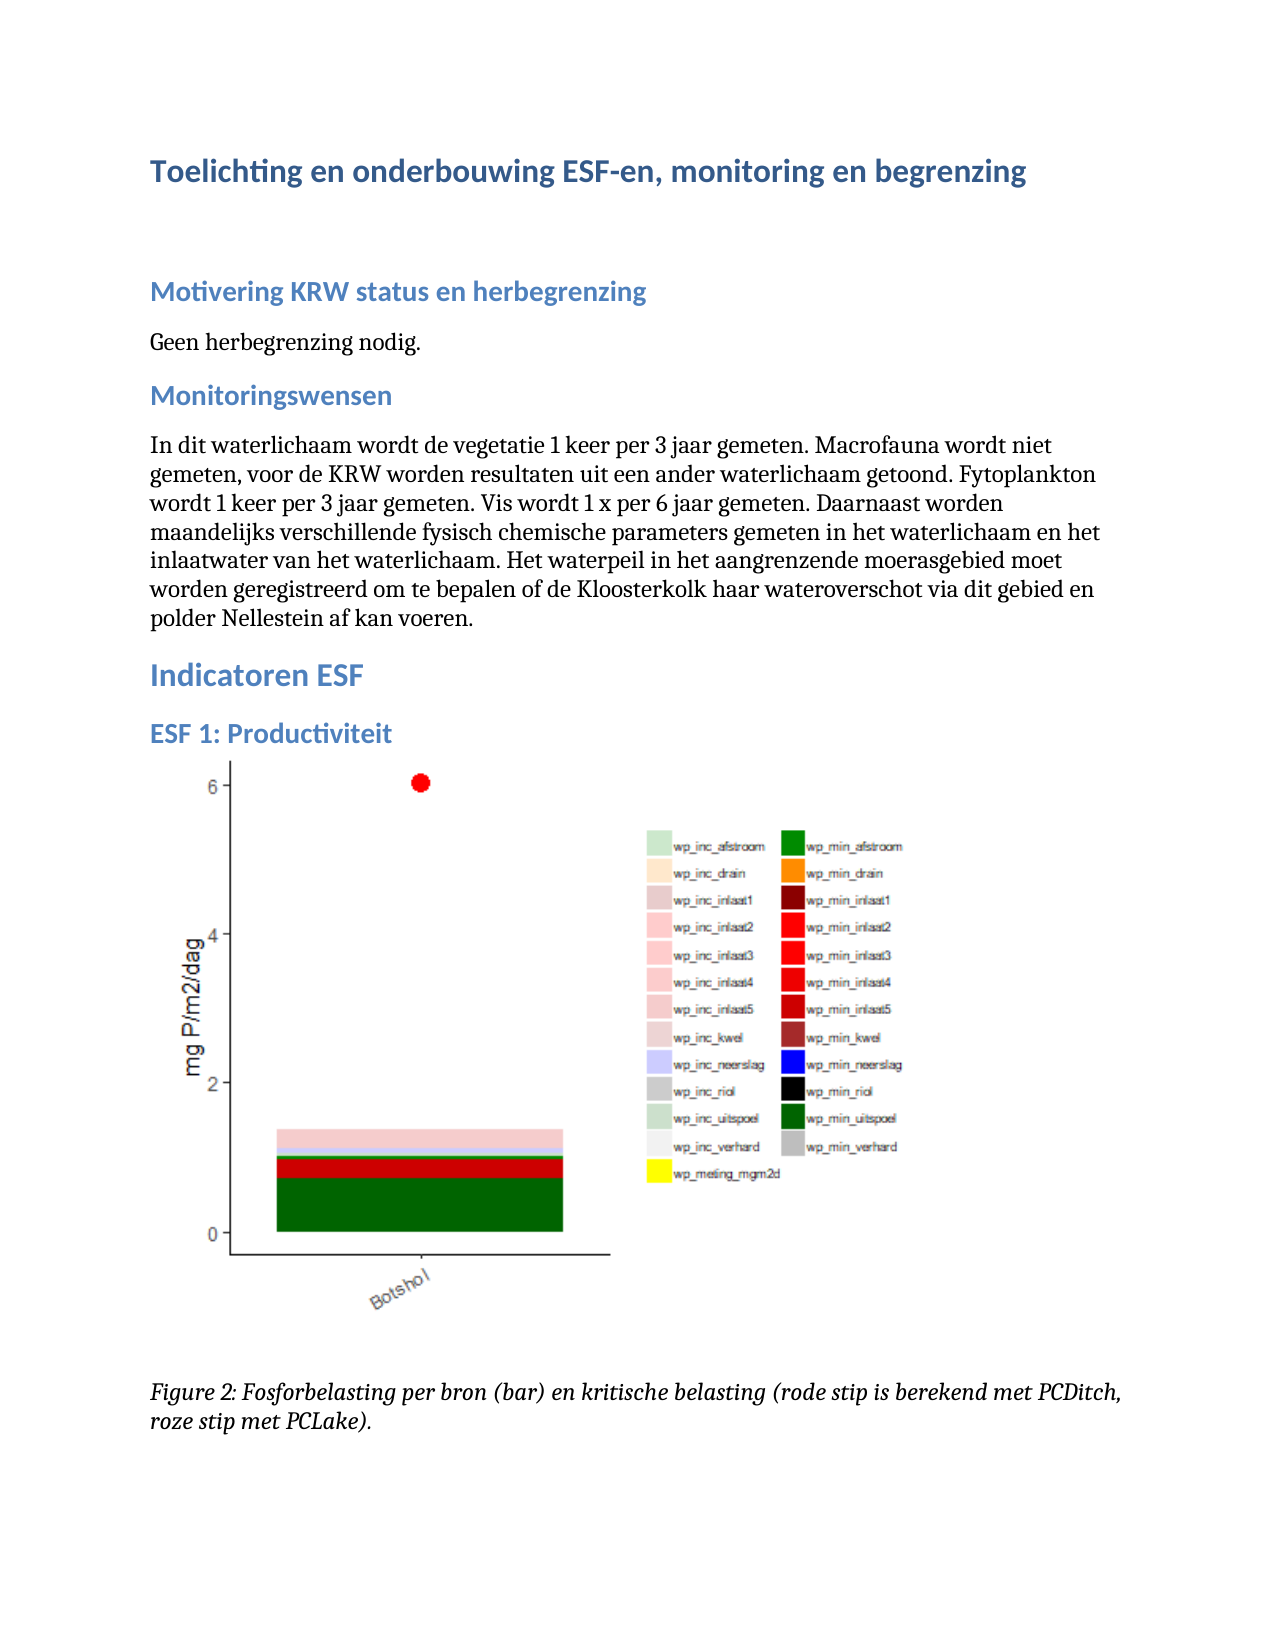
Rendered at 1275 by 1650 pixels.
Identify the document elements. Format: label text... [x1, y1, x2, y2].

subtitle Indicatoren ESF [150, 653, 1125, 694]
text Figure 2: Fosforbelasting per bron (bar) en kritische belasting (rode stip is berekend met PCDitch, roze stip met PCLake). [150, 1378, 1125, 1435]
subtitle Monitoringswensen [150, 377, 1125, 413]
subtitle Toelichting en onderbouwing ESF-en, monitoring en begrenzing [150, 150, 1125, 191]
subtitle Motivering KRW status en herbegrenzing [150, 273, 1125, 309]
picture [168, 750, 927, 1357]
subtitle ESF 1: Productiviteit [150, 715, 1125, 751]
text In dit waterlichaam wordt de vegetatie 1 keer per 3 jaar gemeten. Macrofauna wordt niet gemeten, voor de KRW worden resultaten uit een ander waterlichaam getoond. Fytoplankton wordt 1 keer per 3 jaar gemeten. Vis wordt 1 x per 6 jaar gemeten. Daarnaast worden maandelijks verschillende fysisch chemische parameters gemeten in het waterlichaam en het inlaatwater van het waterlichaam. Het waterpeil in het aangrenzende moerasgebied moet worden geregistreerd om te bepalen of de Kloosterkolk haar wateroverschot via dit gebied en polder Nellestein af kan voeren. [150, 431, 1125, 633]
text Geen herbegrenzing nodig. [150, 327, 1125, 356]
